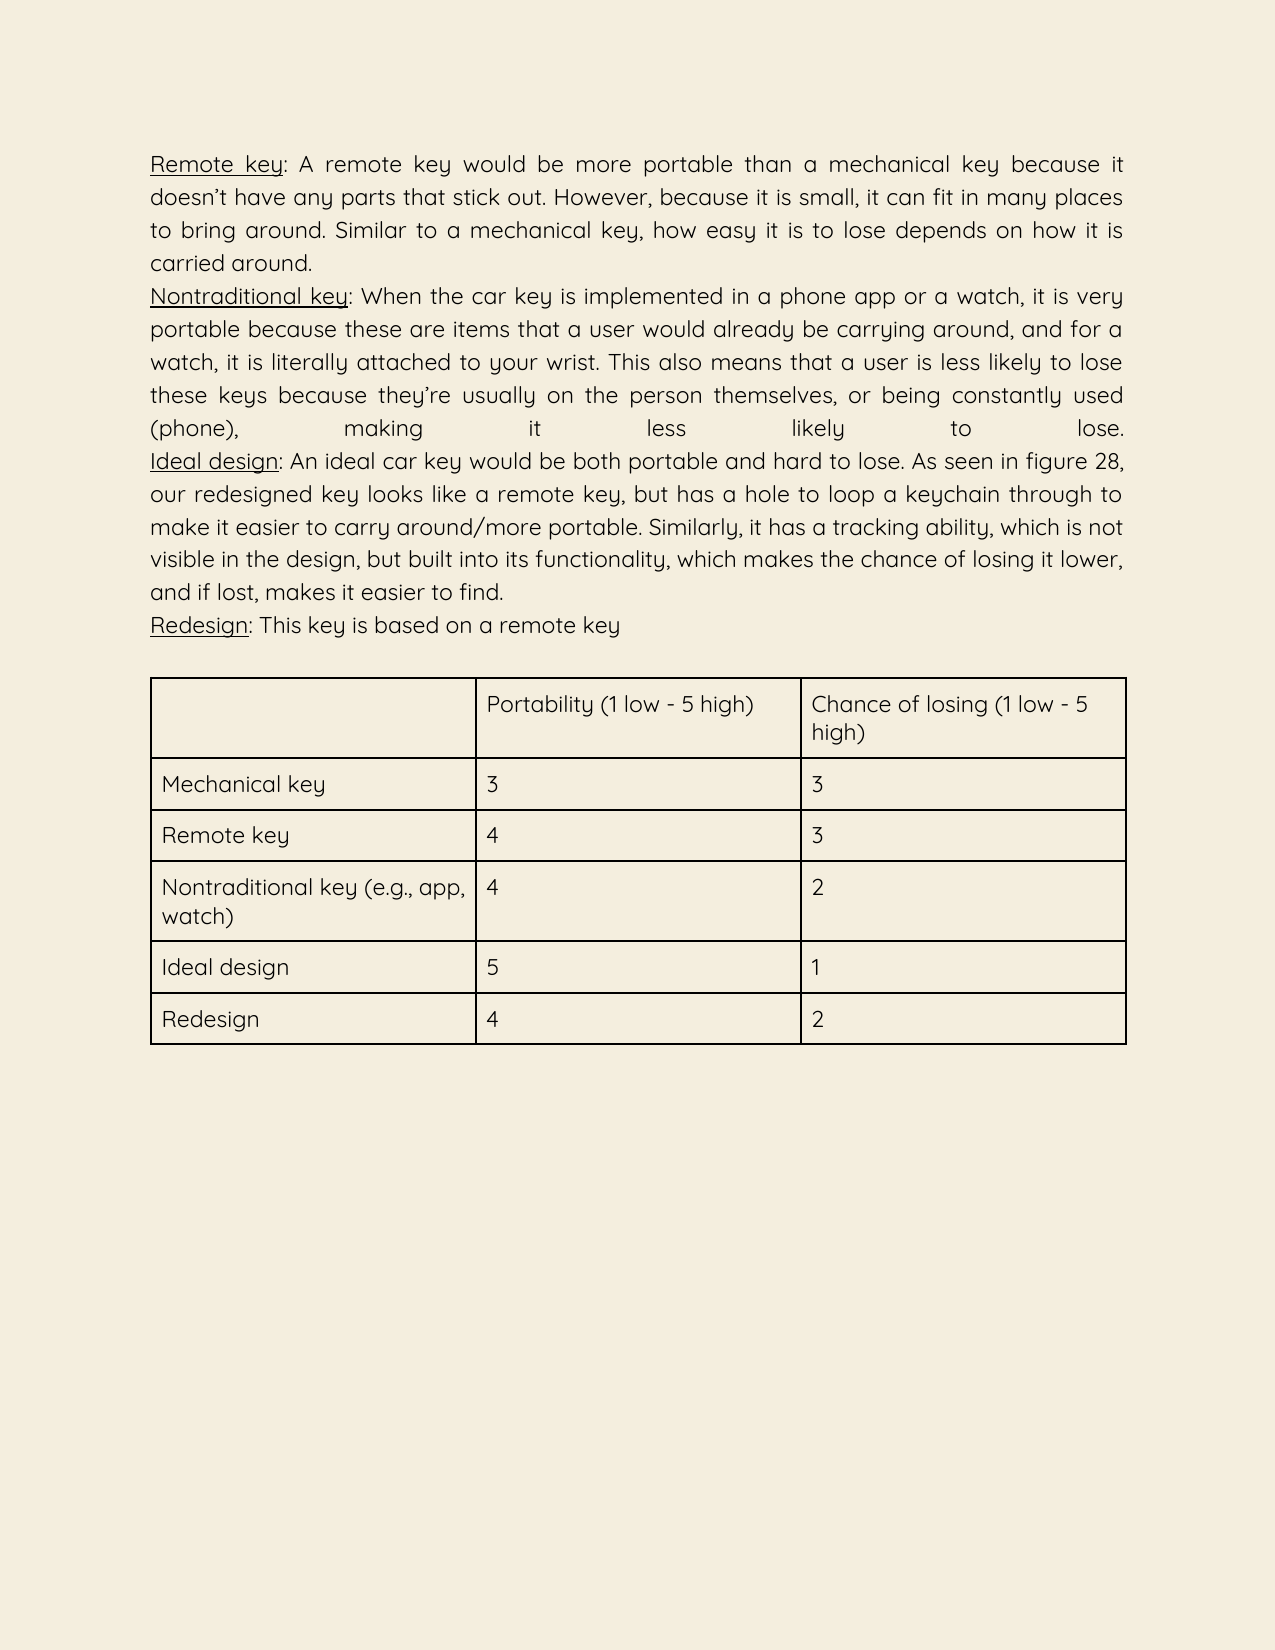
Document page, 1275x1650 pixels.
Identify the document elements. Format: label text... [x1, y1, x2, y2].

table_cell 4 [477, 811, 800, 860]
text Nontraditional key: When the car key is implemented in a phone app or a watch, it is very portable because these are items that a user would already be carrying around, and for a watch, it is literally attached to your wrist. This also means that a user is less likely to lose these keys because they’re usually on the person themselves, or being constantly used (phone), making it less likely to lose. Ideal design: An ideal car key would be both portable and hard to lose. As seen in figure 28, our redesigned key looks like a remote key, but has a hole to loop a keychain through to make it easier to carry around/more portable. Similarly, it has a tracking ability, which is not visible in the design, but built into its functionality, which makes the chance of losing it lower, and if lost, makes it easier to find. [150, 282, 1125, 607]
table_cell Nontraditional key (e.g., app, watch) [152, 862, 475, 940]
table_header [152, 679, 475, 757]
table_cell Redesign [152, 994, 475, 1043]
table_cell 2 [802, 994, 1125, 1043]
table_cell 4 [477, 862, 800, 940]
table_cell Remote key [152, 811, 475, 860]
table_cell Mechanical key [152, 759, 475, 808]
table_cell 5 [477, 942, 800, 992]
table_cell 3 [802, 811, 1125, 860]
table_cell 2 [802, 862, 1125, 940]
table_cell 4 [477, 994, 800, 1043]
table_cell 1 [802, 942, 1125, 992]
table_cell 3 [477, 759, 800, 808]
table_header Chance of losing (1 low - 5 high) [802, 679, 1125, 757]
table_header Portability (1 low - 5 high) [477, 679, 800, 757]
text Remote key: A remote key would be more portable than a mechanical key because it doesn’t have any parts that stick out. However, because it is small, it can fit in many places to bring around. Similar to a mechanical key, how easy it is to lose depends on how it is carried around. [150, 150, 1125, 277]
table_cell Ideal design [152, 942, 475, 992]
table_cell 3 [802, 759, 1125, 808]
text Redesign: This key is based on a remote key [150, 611, 1125, 639]
